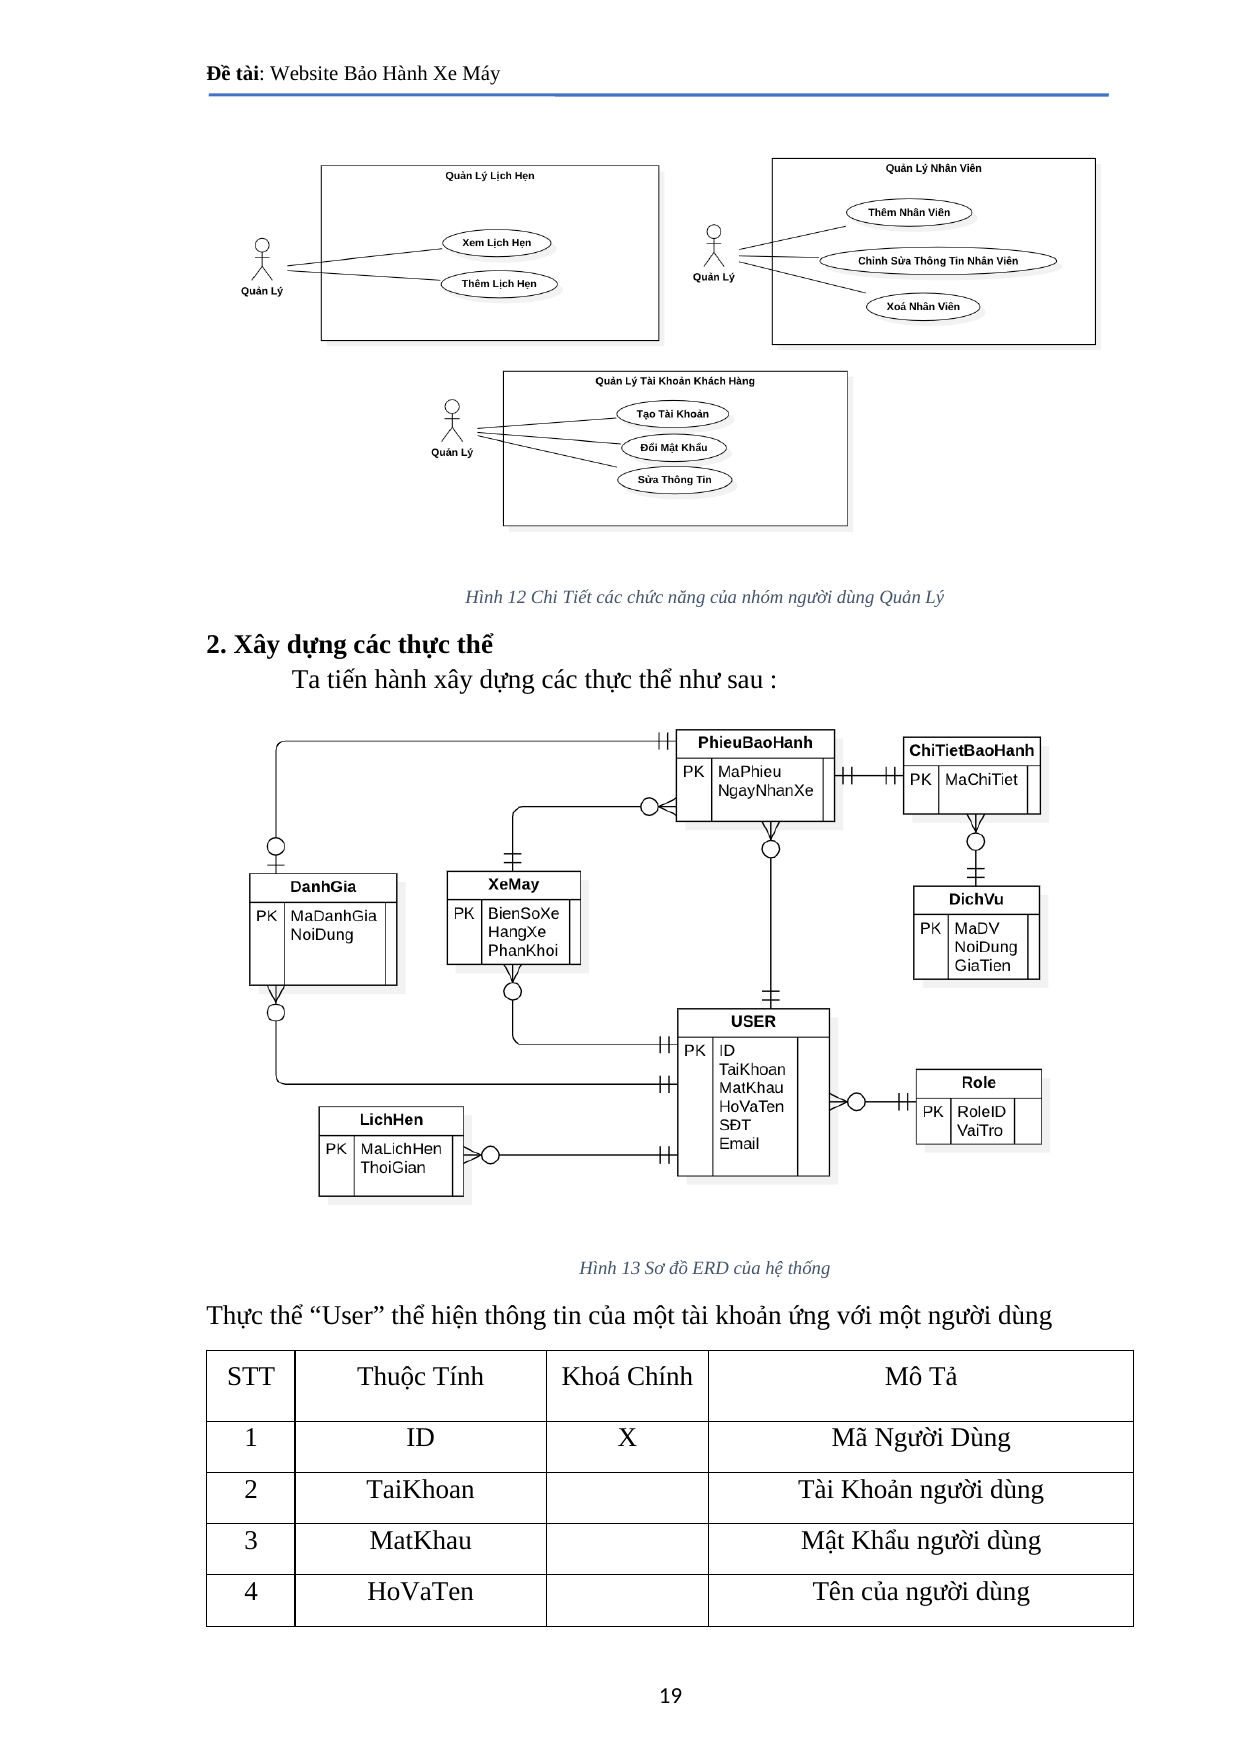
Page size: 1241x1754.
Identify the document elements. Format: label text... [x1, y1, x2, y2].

subtitle 2. Xây dựng các thực thể [206, 628, 1134, 659]
table_cell 2 [207, 1473, 294, 1523]
table_cell [547, 1524, 708, 1574]
text Ta tiến hành xây dựng các thực thể như sau : [236, 663, 1119, 694]
table_cell MatKhau [296, 1524, 546, 1574]
table_cell 1 [207, 1422, 294, 1472]
table_cell 4 [207, 1575, 294, 1626]
table_cell [547, 1575, 708, 1626]
table_header Thuộc Tính [296, 1351, 546, 1421]
table_cell ID [296, 1422, 546, 1472]
table_cell Tài Khoản người dùng [709, 1473, 1133, 1523]
table_cell HoVaTen [296, 1575, 546, 1626]
table_cell 3 [207, 1524, 294, 1574]
table_cell X [547, 1422, 708, 1472]
picture [206, 703, 1135, 1238]
table_cell Mã Người Dùng [709, 1422, 1133, 1472]
table_header Khoá Chính [547, 1351, 708, 1421]
table_cell Tên của người dùng [709, 1575, 1133, 1626]
text Thực thể “User” thể hiện thông tin của một tài khoản ứng với một người dùng [206, 1299, 1134, 1331]
table_cell TaiKhoan [296, 1473, 546, 1523]
picture [206, 123, 1135, 577]
table_header Mô Tả [709, 1351, 1133, 1421]
table_header STT [207, 1351, 294, 1421]
table_cell Mật Khẩu người dùng [709, 1524, 1133, 1574]
table_cell [547, 1473, 708, 1523]
